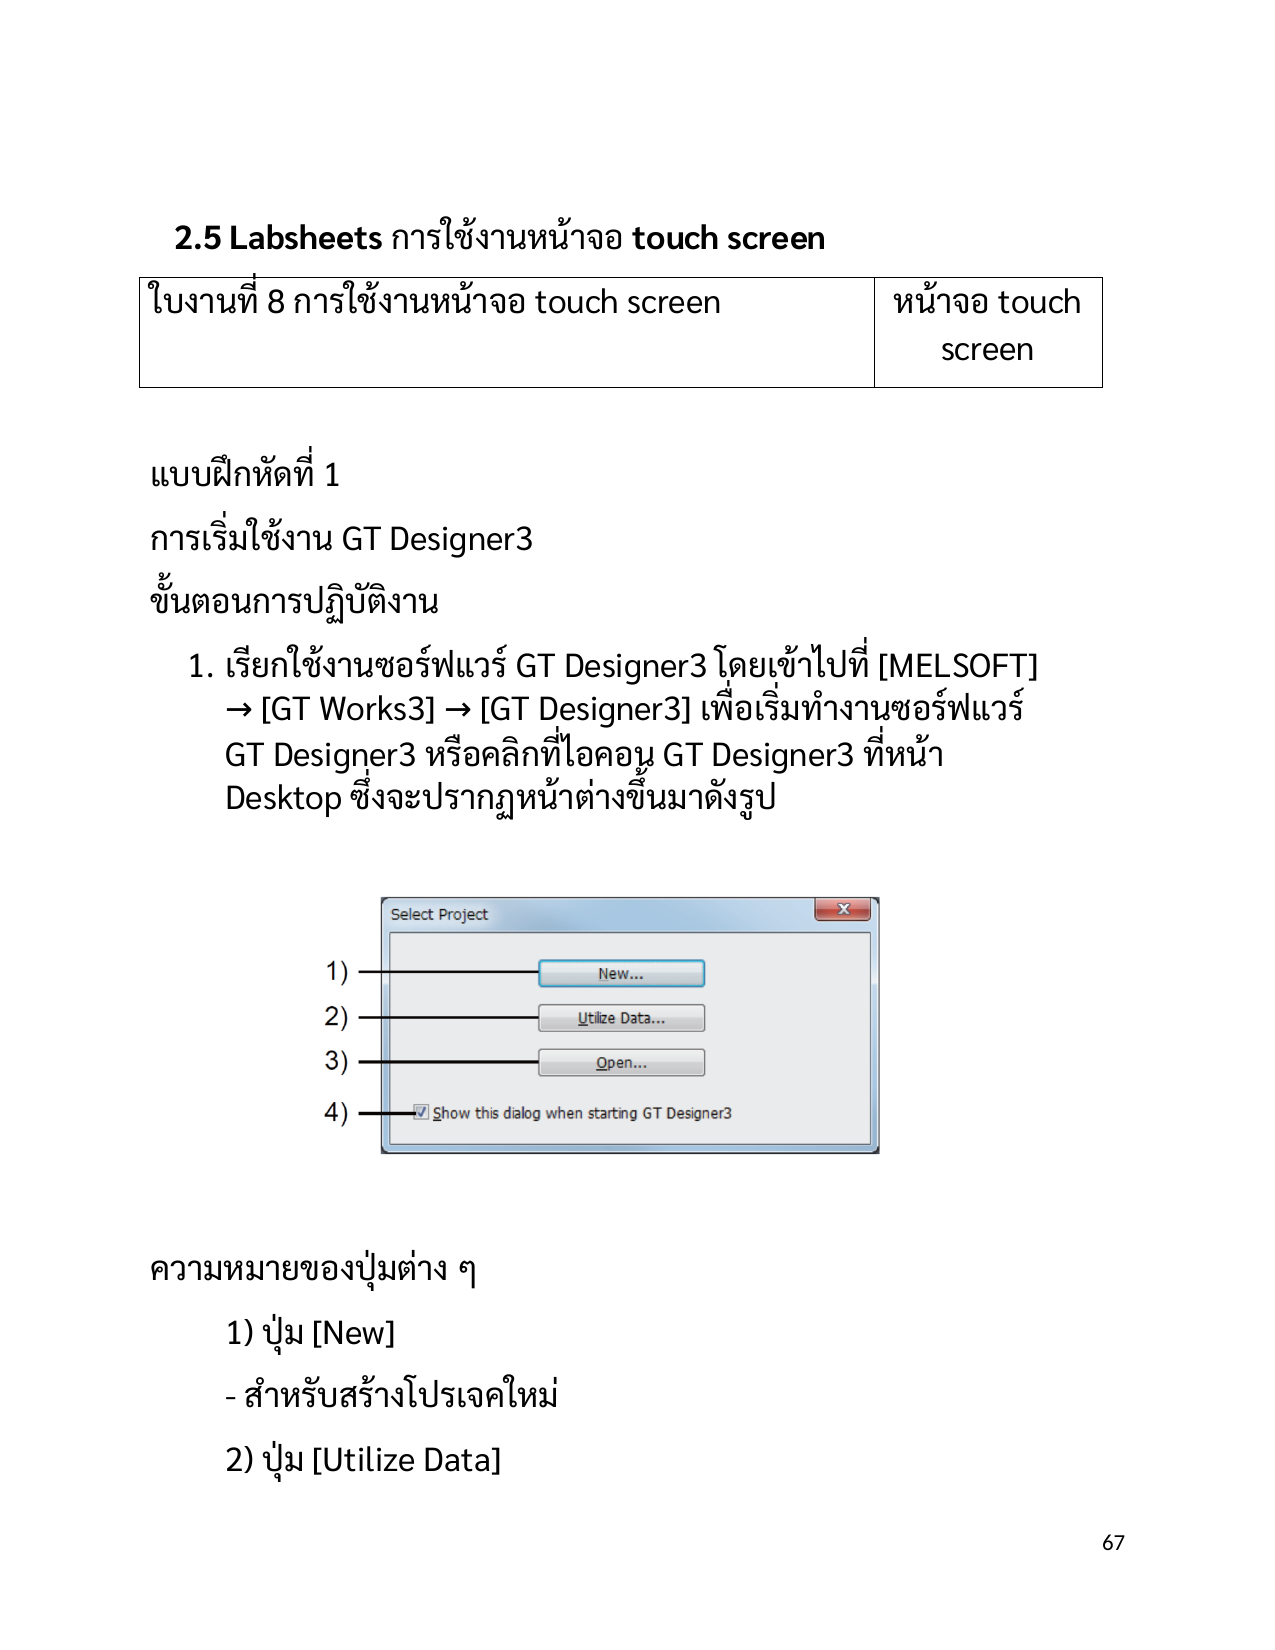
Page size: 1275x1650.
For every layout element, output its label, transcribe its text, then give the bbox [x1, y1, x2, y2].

text ขั้นตอนการปฏิบัติงาน [150, 578, 1054, 621]
picture [312, 880, 892, 1163]
list เรียกใช้งานซอร์ฟแวร์ GT Designer3 โดยเข้าไปที่ [MELSOFT] [GT Works3] [GT Designer3] เพื่อเริ่มทำงานซอร์ฟแวร์ GT Designer3 หรือคลิกที่ไอคอน GT Designer3 ที่หน้า Desktop ซึ่งจะปรากฏหน้าต่างขึ้นมาดังรูป [187, 642, 1054, 817]
table_header ใบงานที่ 8 การใช้งานหน้าจอ touch screen [140, 278, 874, 387]
text 1) ปุ่ม [New] [225, 1309, 1054, 1352]
text - สำหรับสร้างโปรเจคใหม่ [225, 1372, 1054, 1415]
text การเริ่มใช้งาน GT Designer3 [150, 515, 1125, 558]
text 2) ปุ่ม [Utilize Data] [225, 1436, 1054, 1479]
table_header หน้าจอ touch screen [875, 278, 1102, 387]
text 2.5 Labsheets การใช้งานหน้าจอ touch screen [150, 213, 1125, 257]
text ความหมายของปุ่มต่าง ๆ [150, 1245, 1054, 1288]
text แบบฝึกหัดที่ 1 [150, 451, 1125, 494]
